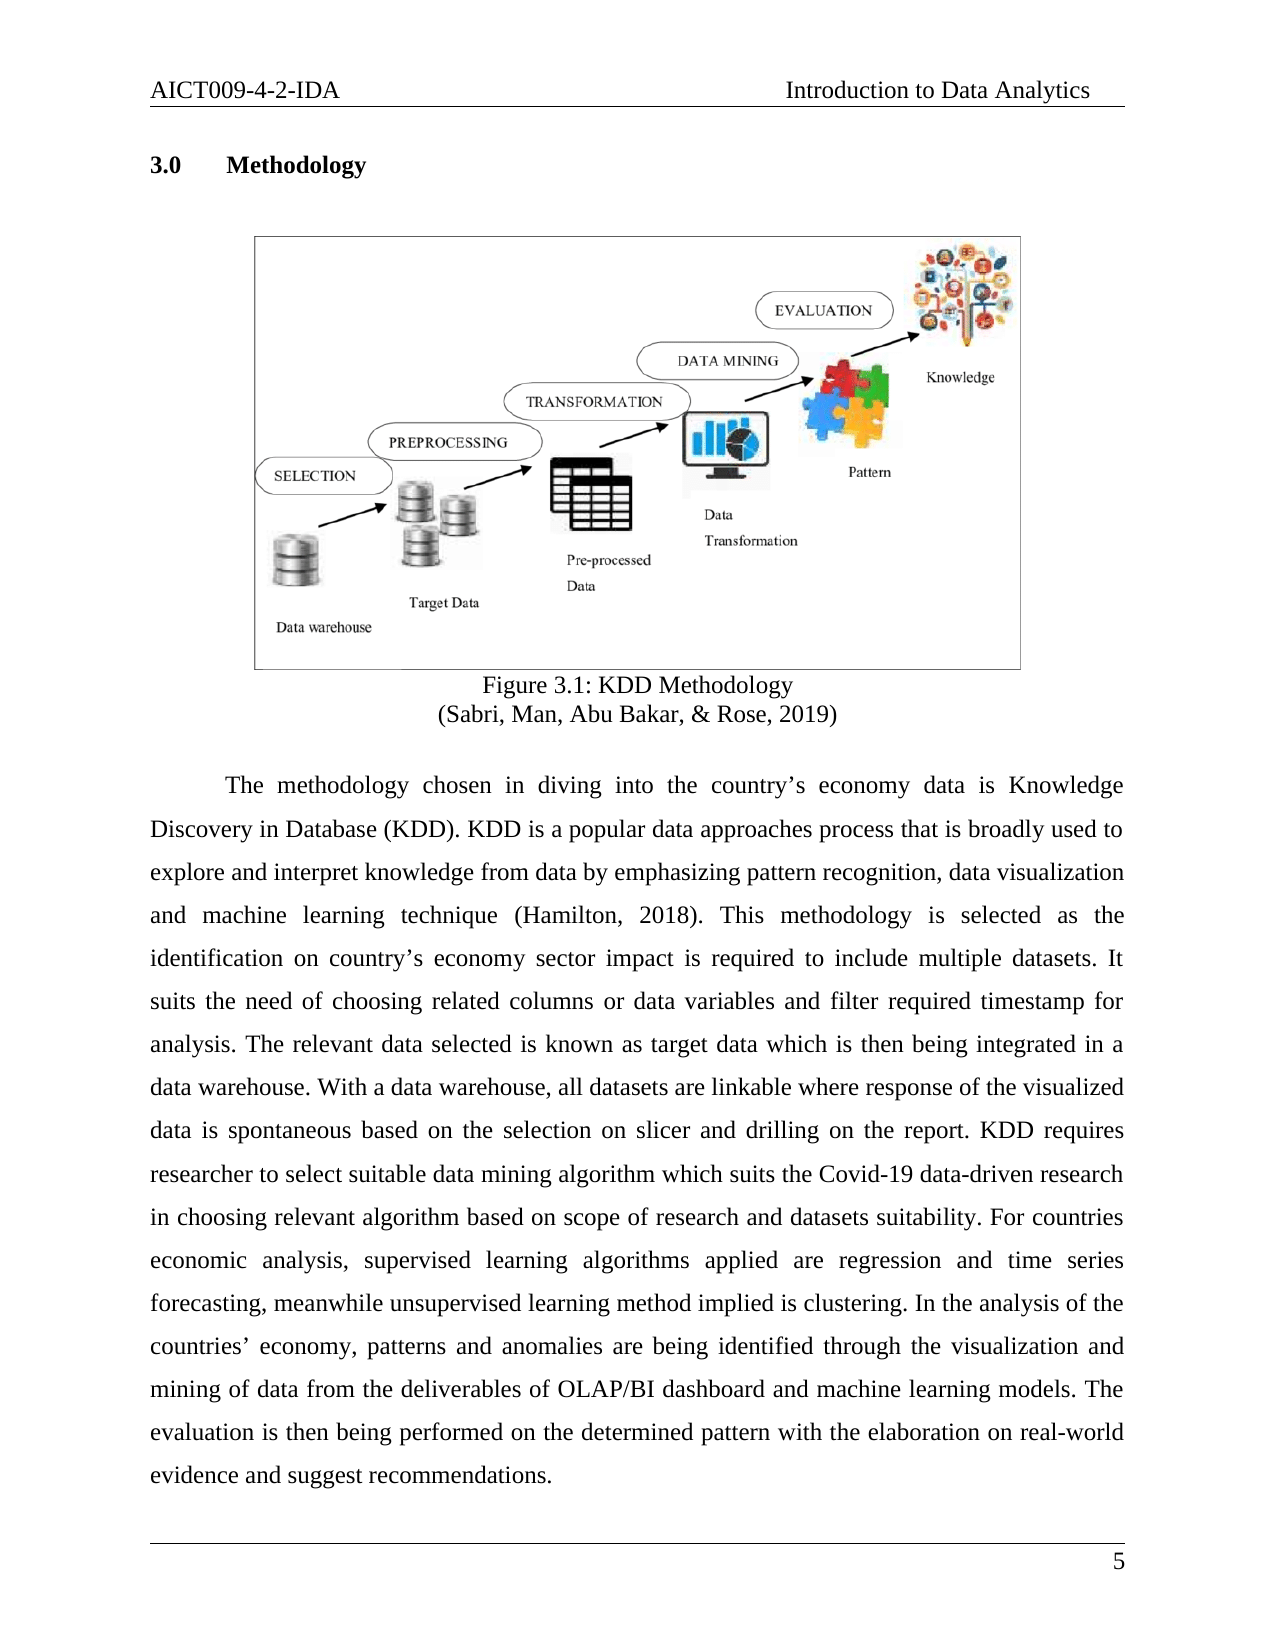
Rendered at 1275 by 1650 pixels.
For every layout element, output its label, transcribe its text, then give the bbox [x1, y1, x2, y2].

subtitle Methodology [150, 150, 1125, 179]
text Figure 3.1: KDD Methodology [150, 670, 1125, 699]
text The methodology chosen in diving into the country’s economy data is Knowledge Discovery in Database (KDD). KDD is a popular data approaches process that is broadly used to explore and interpret knowledge from data by emphasizing pattern recognition, data visualization and machine learning technique . This methodology is selected as the identification on country’s economy sector impact is required to include multiple datasets. It suits the need of choosing related columns or data variables and filter required timestamp for analysis. The relevant data selected is known as target data which is then being integrated in a data warehouse. With a data warehouse, all datasets are linkable where response of the visualized data is spontaneous based on the selection on slicer and drilling on the report. KDD requires researcher to select suitable data mining algorithm which suits the Covid-19 data-driven research in choosing relevant algorithm based on scope of research and datasets suitability. For countries economic analysis, supervised learning algorithms applied are regression and time series forecasting, meanwhile unsupervised learning method implied is clustering. In the analysis of the countries’ economy, patterns and anomalies are being identified through the visualization and mining of data from the deliverables of OLAP/BI dashboard and machine learning models. The evaluation is then being performed on the determined pattern with the elaboration on real-world evidence and suggest recommendations. [150, 771, 1125, 1489]
picture [254, 236, 1021, 670]
